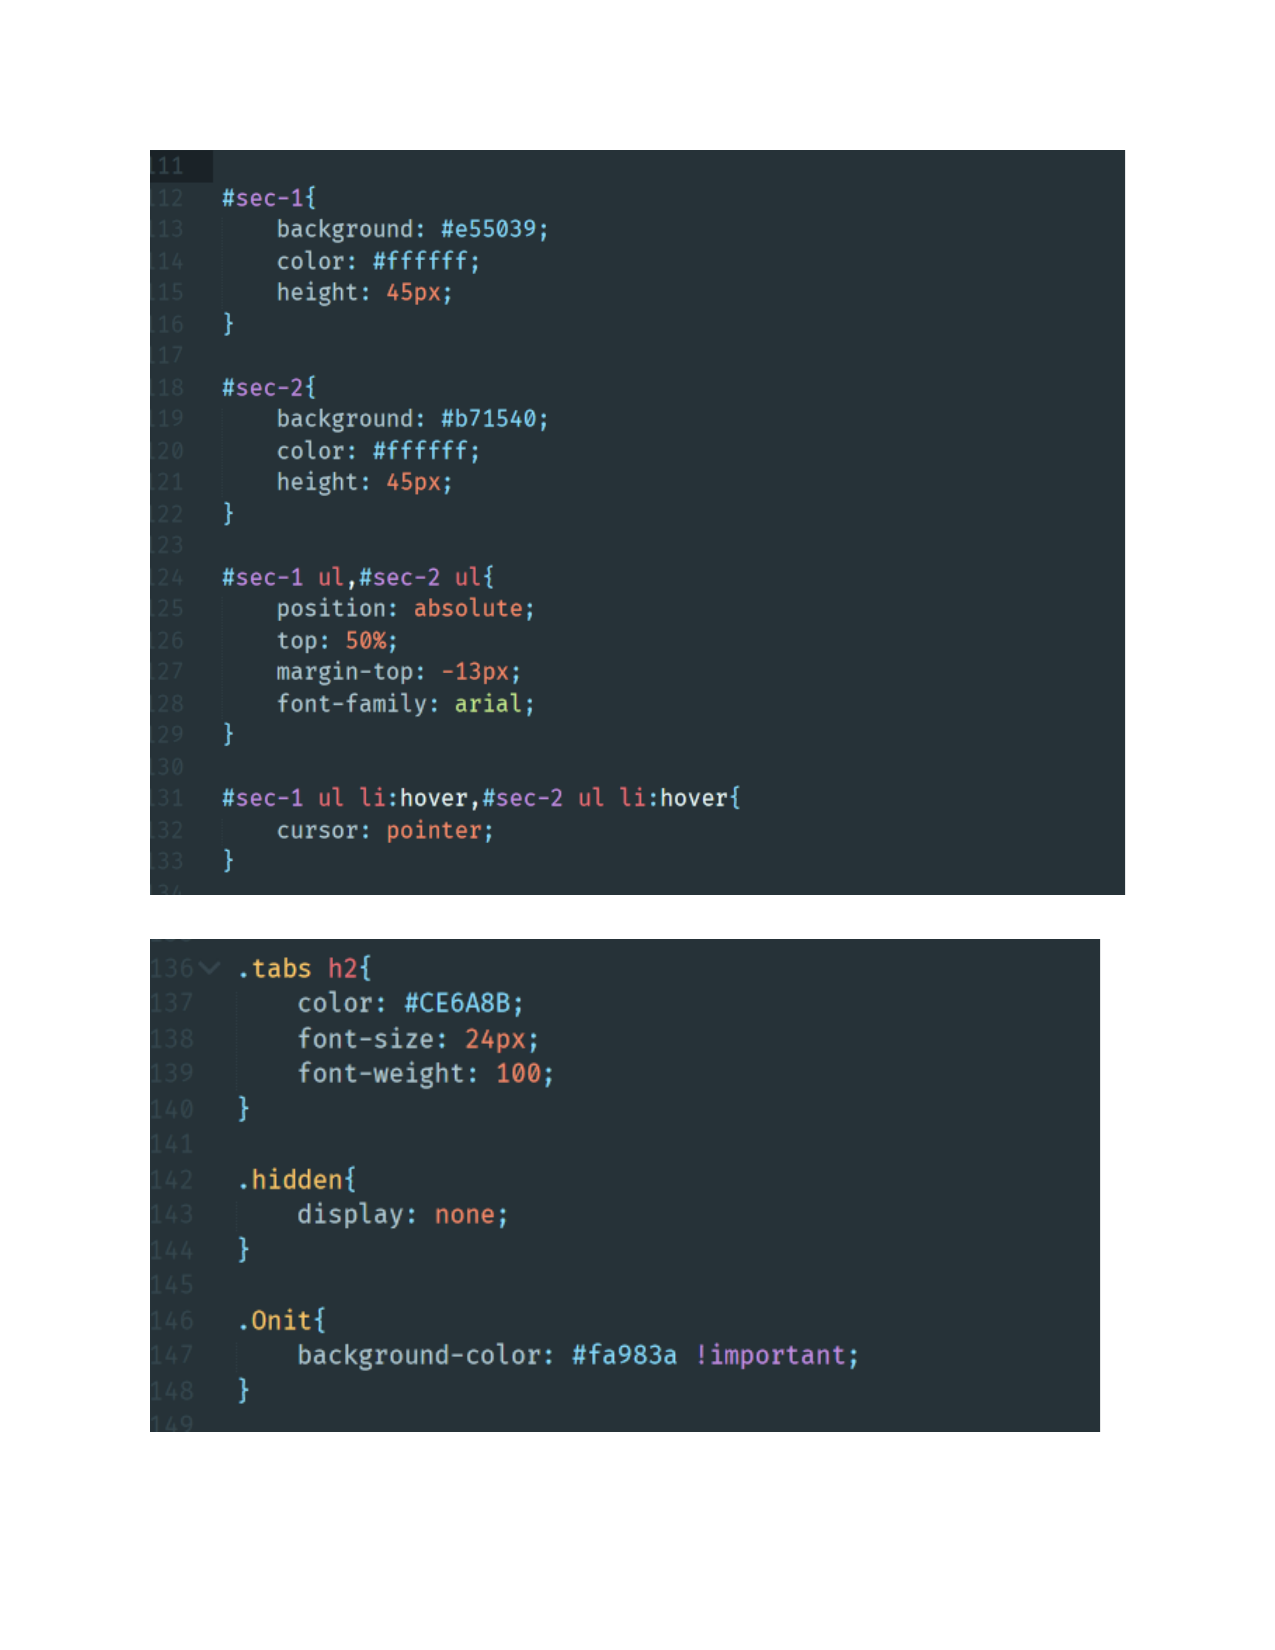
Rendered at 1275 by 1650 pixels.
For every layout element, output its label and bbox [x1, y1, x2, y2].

picture [150, 939, 1100, 1432]
picture [150, 150, 1125, 895]
